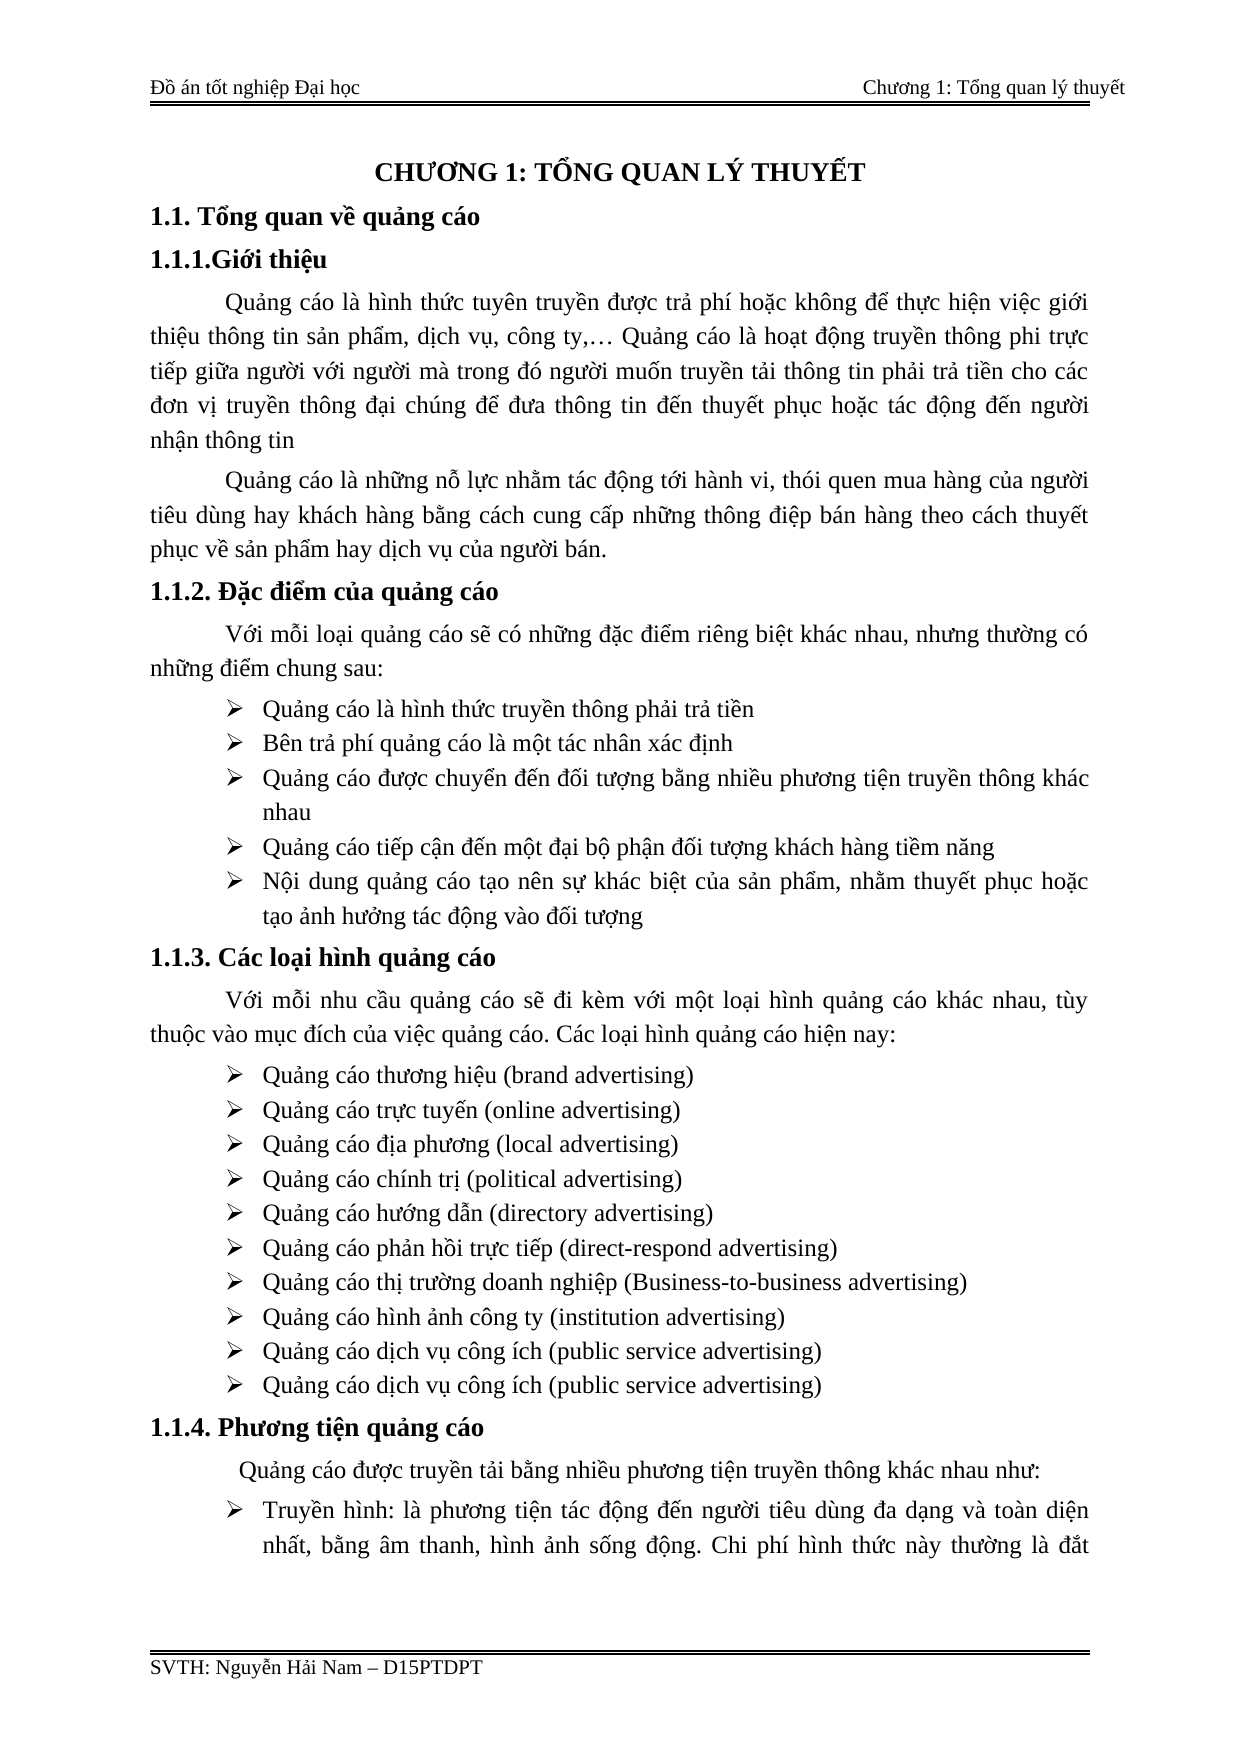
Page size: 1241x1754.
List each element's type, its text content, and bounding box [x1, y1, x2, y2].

list Quảng cáo phản hồi trực tiếp (direct-respond advertising) [225, 1233, 1090, 1261]
list Quảng cáo dịch vụ công ích (public service advertising) [225, 1336, 1090, 1365]
text Quảng cáo được truyền tải bằng nhiều phương tiện truyền thông khác nhau như: [150, 1455, 1090, 1484]
list Quảng cáo hình ảnh công ty (institution advertising) [225, 1302, 1090, 1330]
text Quảng cáo là những nỗ lực nhằm tác động tới hành vi, thói quen mua hàng của người tiêu dùng hay khách hàng bằng cách cung cấp những thông điệp bán hàng theo cách thuyết phục về sản phẩm hay dịch vụ của người bán. [150, 466, 1090, 563]
text Quảng cáo là hình thức tuyên truyền được trả phí hoặc không để thực hiện việc giới thiệu thông tin sản phẩm, dịch vụ, công ty,… Quảng cáo là hoạt động truyền thông phi trực tiếp giữa người với người mà trong đó người muốn truyền tải thông tin phải trả tiền cho các đơn vị truyền thông đại chúng để đưa thông tin đến thuyết phục hoặc tác động đến người nhận thông tin [150, 287, 1090, 453]
list Quảng cáo trực tuyến (online advertising) [225, 1095, 1090, 1123]
text Với mỗi nhu cầu quảng cáo sẽ đi kèm với một loại hình quảng cáo khác nhau, tùy thuộc vào mục đích của việc quảng cáo. Các loại hình quảng cáo hiện nay: [150, 985, 1090, 1048]
subtitle 1.1.3. Các loại hình quảng cáo [150, 942, 1090, 973]
list Bên trả phí quảng cáo là một tác nhân xác định [225, 728, 1090, 757]
list Quảng cáo tiếp cận đến một đại bộ phận đối tượng khách hàng tiềm năng [225, 832, 1090, 861]
list Quảng cáo được chuyển đến đối tượng bằng nhiều phương tiện truyền thông khác nhau [225, 763, 1090, 826]
list Quảng cáo chính trị (political advertising) [225, 1164, 1090, 1192]
text Với mỗi loại quảng cáo sẽ có những đặc điểm riêng biệt khác nhau, nhưng thường có những điểm chung sau: [150, 619, 1090, 682]
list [225, 1496, 1090, 1559]
list Quảng cáo thị trường doanh nghiệp (Business-to-business advertising) [225, 1267, 1090, 1296]
list Quảng cáo là hình thức truyền thông phải trả tiền [225, 694, 1090, 723]
subtitle CHƯƠNG 1: TỔNG QUAN LÝ THUYẾT [150, 156, 1090, 187]
list Nội dung quảng cáo tạo nên sự khác biệt của sản phẩm, nhằm thuyết phục hoặc tạo ảnh hưởng tác động vào đối tượng [225, 866, 1090, 929]
subtitle 1.1.4. Phương tiện quảng cáo [150, 1411, 1090, 1442]
list Quảng cáo hướng dẫn (directory advertising) [225, 1198, 1090, 1227]
subtitle 1.1. Tổng quan về quảng cáo [150, 200, 1090, 231]
list Quảng cáo địa phương (local advertising) [225, 1129, 1090, 1158]
subtitle 1.1.1.Giới thiệu [150, 243, 1090, 274]
list Quảng cáo dịch vụ công ích (public service advertising) [225, 1371, 1090, 1399]
subtitle 1.1.2. Đặc điểm của quảng cáo [150, 575, 1090, 606]
list Quảng cáo thương hiệu (brand advertising) [225, 1060, 1090, 1089]
